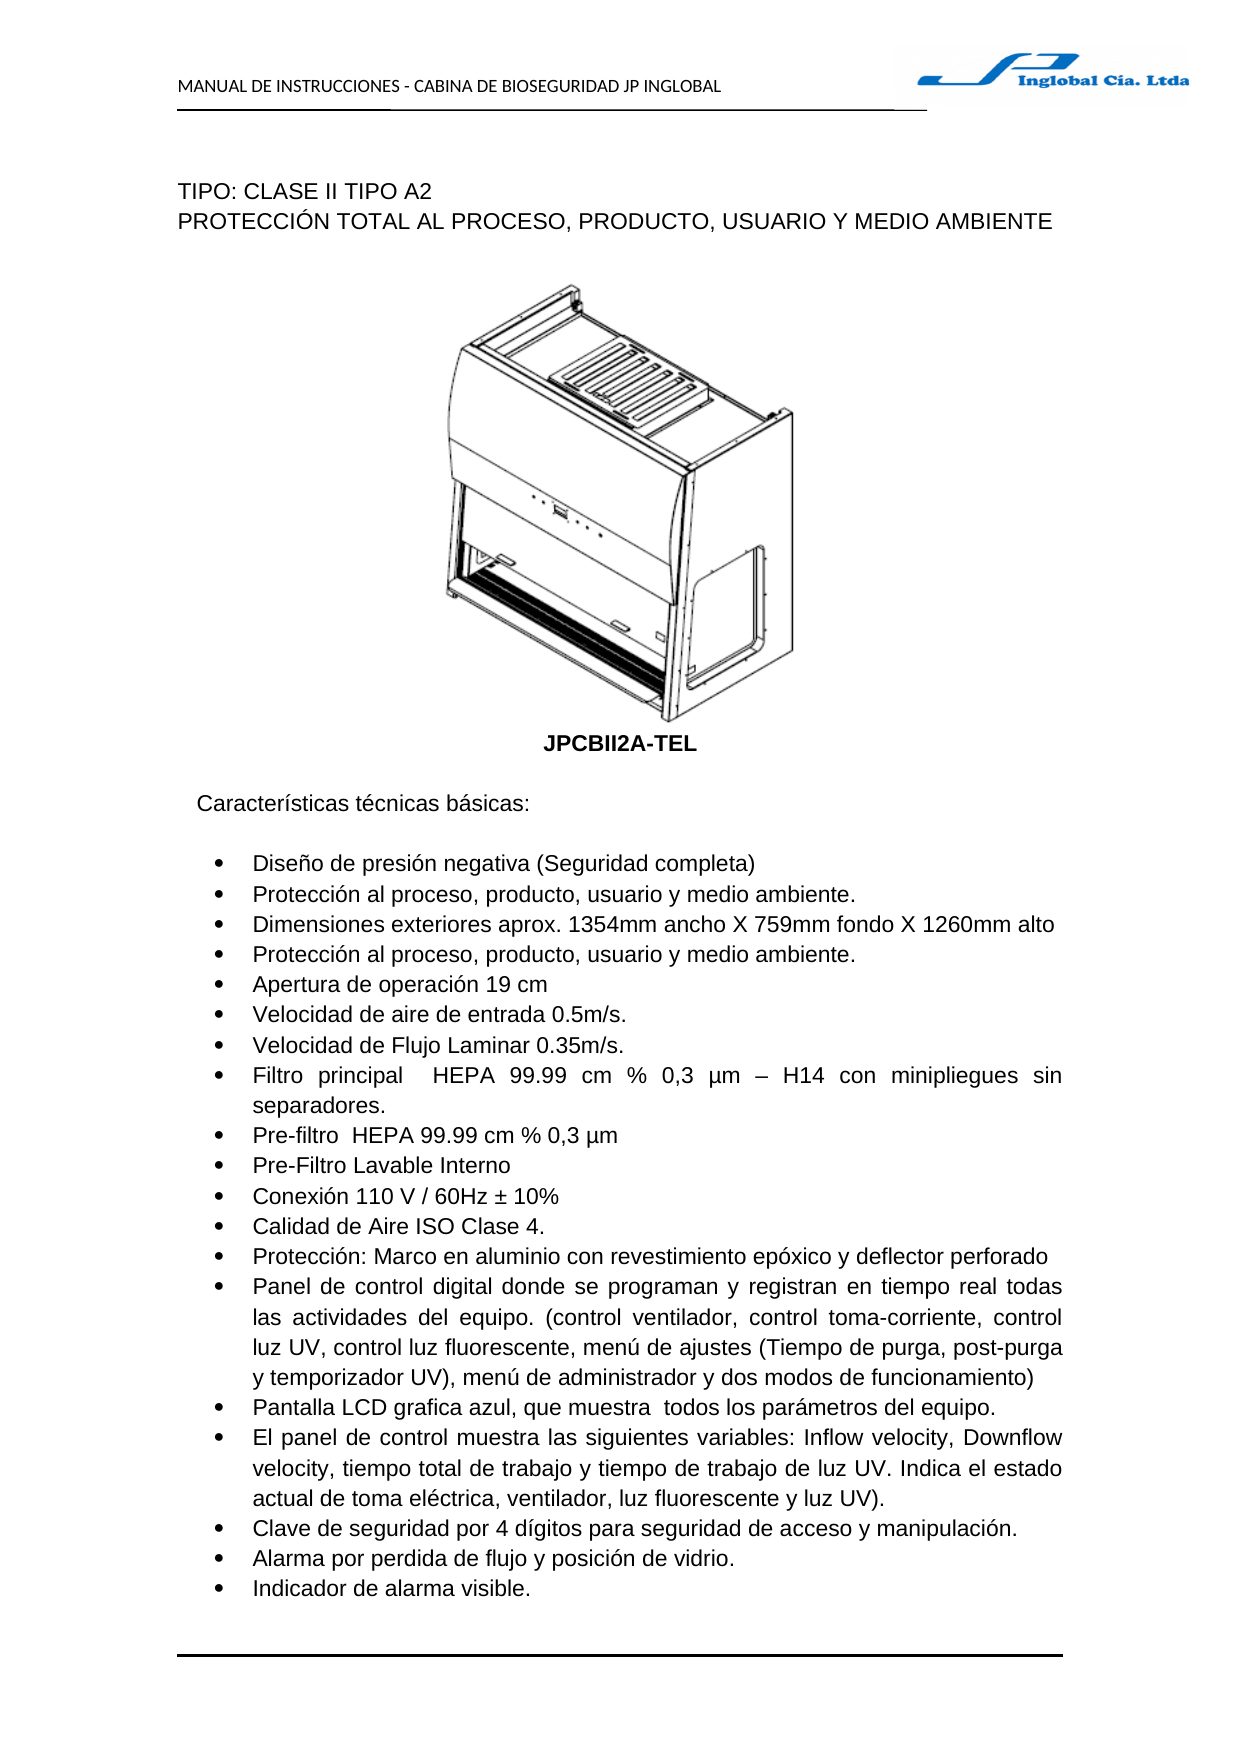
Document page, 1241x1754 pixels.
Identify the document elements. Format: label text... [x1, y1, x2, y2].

list Pre-Filtro Lavable Interno [215, 1152, 1063, 1179]
list Apertura de operación 19 cm [215, 971, 1063, 998]
text TIPO: CLASE II TIPO A2 [177, 178, 1063, 204]
list Clave de seguridad por 4 dígitos para seguridad de acceso y manipulación. [215, 1515, 1063, 1541]
list Protección al proceso, producto, usuario y medio ambiente. [215, 881, 1063, 907]
list Calidad de Aire ISO Clase 4. [215, 1213, 1063, 1239]
list Panel de control digital donde se programan y registran en tiempo real todas las actividades del equipo. (control ventilador, control toma-corriente, control luz UV, control luz fluorescente, menú de ajustes (Tiempo de purga, post-purga y temporizador UV), menú de administrador y dos modos de funcionamiento) [215, 1273, 1063, 1390]
text Características técnicas básicas: [177, 790, 1063, 816]
list Filtro principal HEPA 99.99 cm % 0,3 µm – H14 con minipliegues sin separadores. [215, 1062, 1063, 1118]
text PROTECCIÓN TOTAL AL PROCESO, PRODUCTO, USUARIO Y MEDIO AMBIENTE [177, 208, 1063, 235]
picture [427, 268, 814, 726]
list Diseño de presión negativa (Seguridad completa) [215, 850, 1063, 877]
list Pre-filtro HEPA 99.99 cm % 0,3 µm [215, 1122, 1063, 1149]
list Dimensiones exteriores aprox. 1354mm ancho X 759mm fondo X 1260mm alto [215, 911, 1063, 937]
list El panel de control muestra las siguientes variables: Inflow velocity, Downflow velocity, tiempo total de trabajo y tiempo de trabajo de luz UV. Indica el estado actual de toma eléctrica, ventilador, luz fluorescente y luz UV). [215, 1424, 1063, 1511]
list Velocidad de Flujo Laminar 0.35m/s. [215, 1032, 1063, 1058]
list Pantalla LCD grafica azul, que muestra todos los parámetros del equipo. [215, 1394, 1063, 1421]
list Indicador de alarma visible. [215, 1575, 1063, 1602]
list Velocidad de aire de entrada 0.5m/s. [215, 1001, 1063, 1028]
list Conexión 110 V / 60Hz ± 10% [215, 1183, 1063, 1209]
list Alarma por perdida de flujo y posición de vidrio. [215, 1545, 1063, 1572]
text JPCBII2A-TEL [177, 729, 1063, 756]
list Protección al proceso, producto, usuario y medio ambiente. [215, 941, 1063, 967]
list Protección: Marco en aluminio con revestimiento epóxico y deflector perforado [215, 1243, 1063, 1269]
